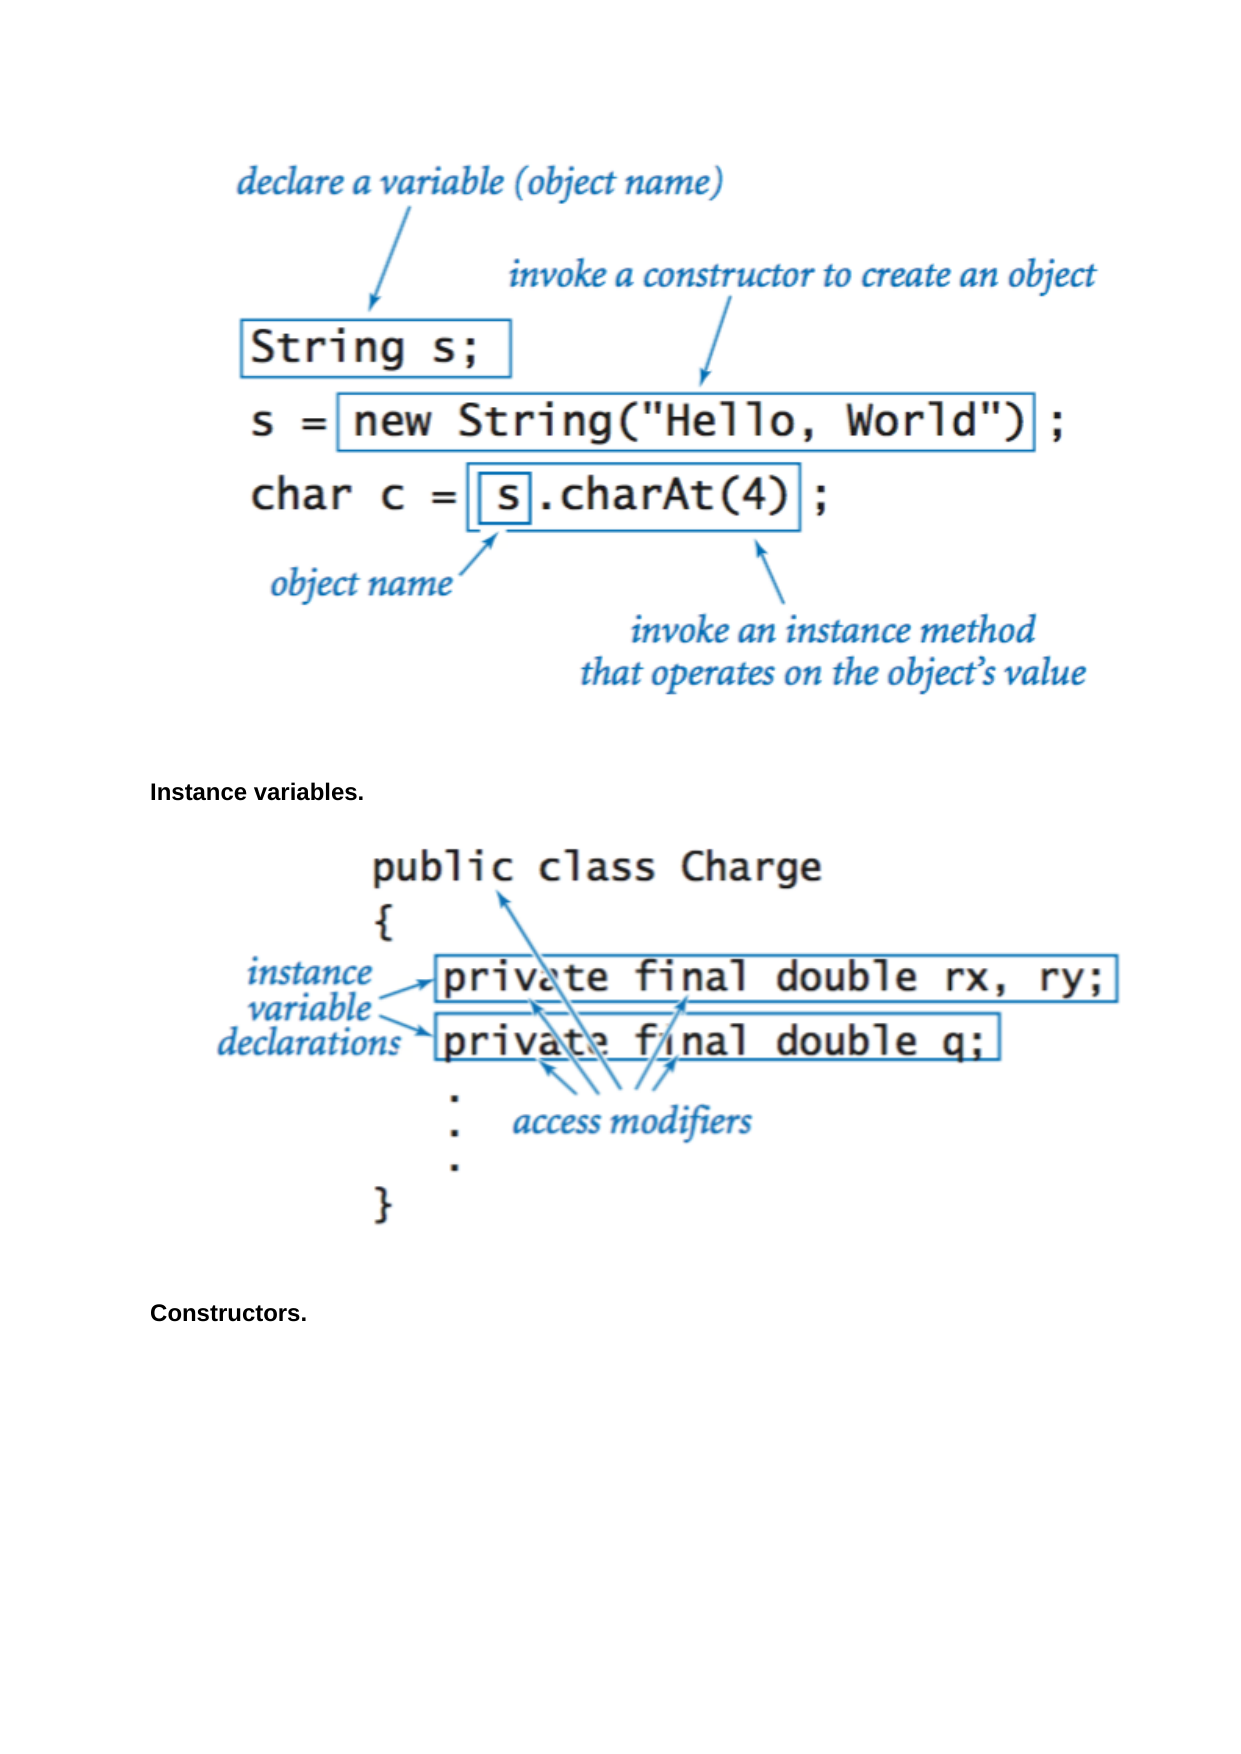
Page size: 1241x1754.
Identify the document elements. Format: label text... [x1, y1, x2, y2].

picture [212, 818, 1147, 1229]
text Instance variables. [150, 777, 1090, 805]
text Constructors. [150, 1299, 1090, 1327]
picture [212, 150, 1138, 707]
